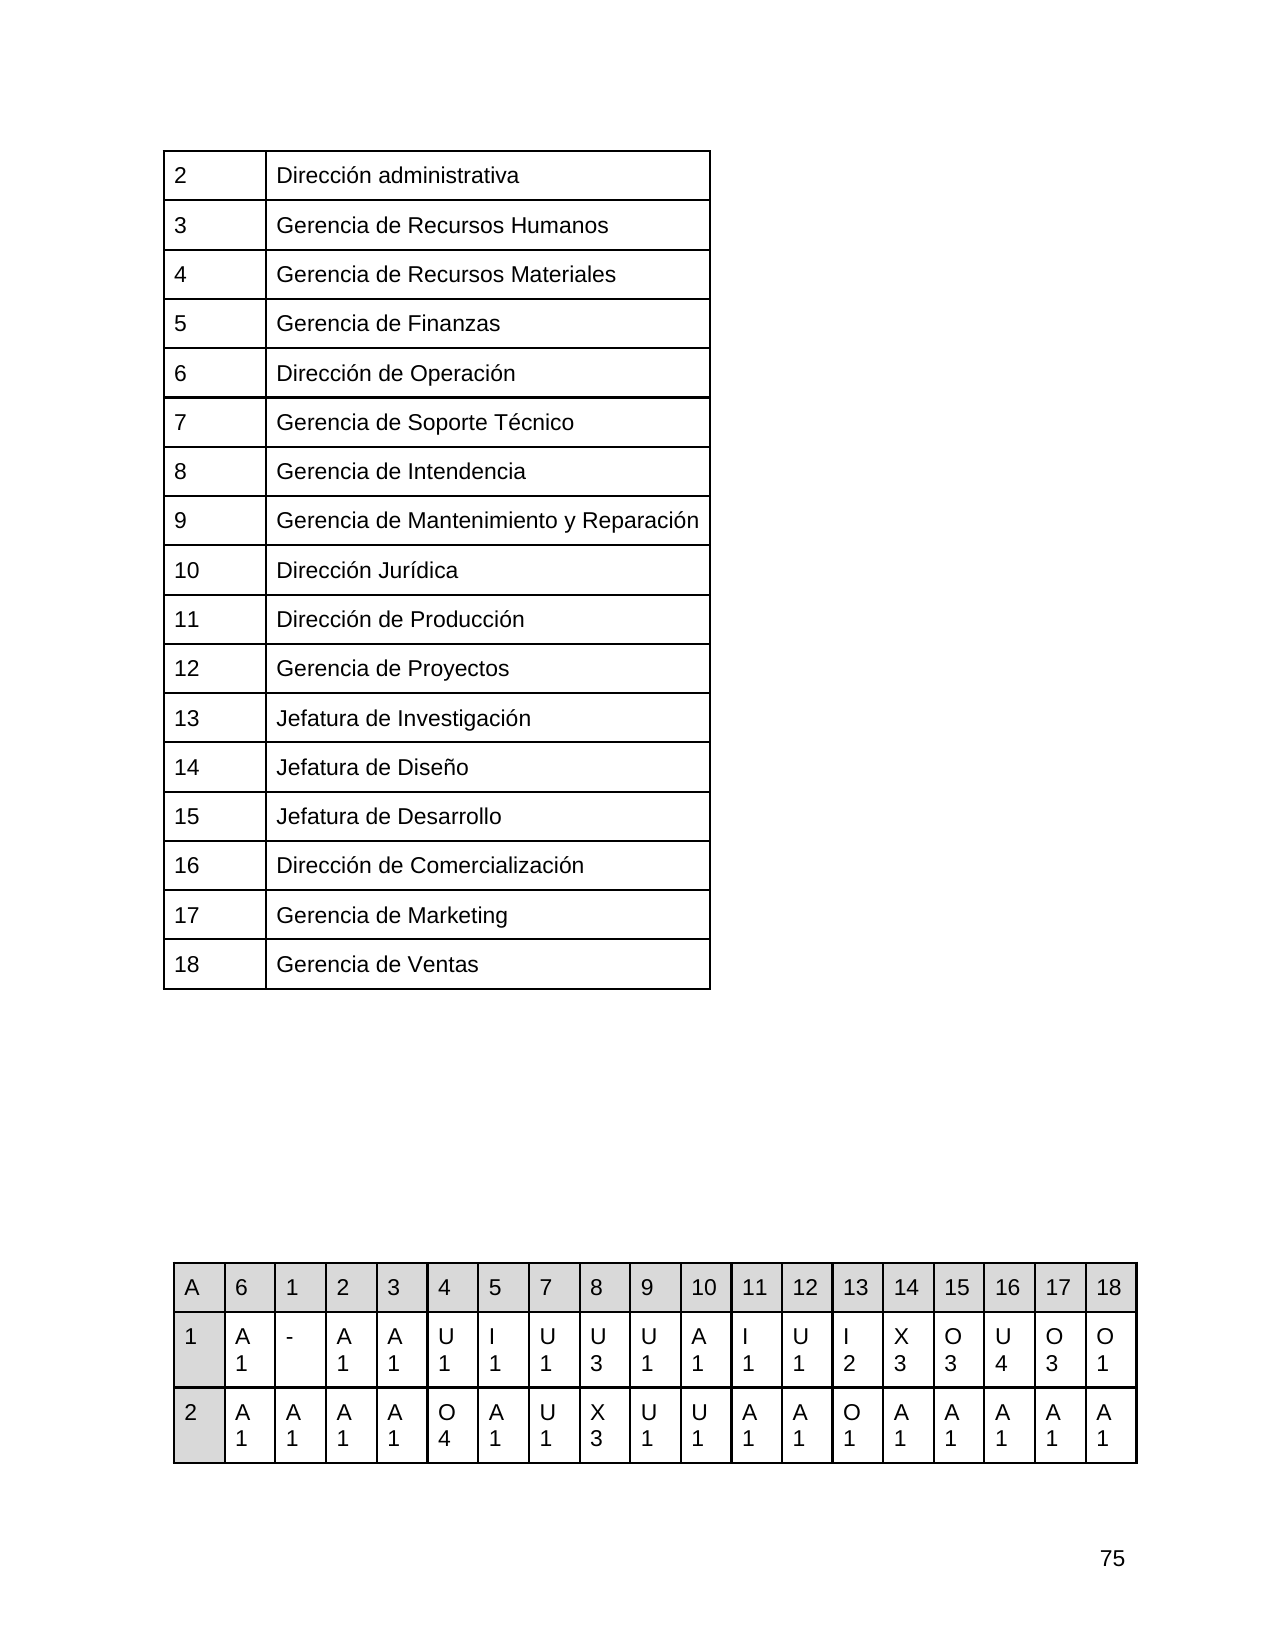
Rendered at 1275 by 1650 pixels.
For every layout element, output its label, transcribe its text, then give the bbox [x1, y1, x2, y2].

table_cell Jefatura de Desarrollo [267, 793, 709, 840]
table_cell Gerencia de Finanzas [267, 300, 709, 347]
table_cell 11 [165, 596, 265, 643]
table_cell A 1 [783, 1389, 831, 1462]
table_cell I 1 [733, 1313, 781, 1386]
table_cell U 1 [429, 1313, 477, 1386]
table_cell Gerencia de Intendencia [267, 448, 709, 495]
table_cell A 1 [1036, 1389, 1085, 1462]
table_cell 16 [165, 842, 265, 889]
table_cell A 1 [935, 1389, 983, 1462]
table_header 1 [276, 1264, 325, 1311]
table_cell X 3 [581, 1389, 629, 1462]
table_cell 18 [165, 940, 265, 988]
table_cell U 1 [631, 1389, 680, 1462]
table_cell 2 [165, 152, 265, 199]
table_cell A 1 [682, 1313, 730, 1386]
table_cell I 2 [834, 1313, 882, 1386]
table_cell U 1 [682, 1389, 730, 1462]
table_cell U 1 [530, 1389, 579, 1462]
table_cell X 3 [884, 1313, 933, 1386]
table_header 17 [1036, 1264, 1085, 1311]
table_header 5 [479, 1264, 528, 1311]
table_cell 12 [165, 645, 265, 692]
table_header 3 [378, 1264, 426, 1311]
table_cell A 1 [985, 1389, 1034, 1462]
table_cell A 1 [276, 1389, 325, 1462]
table_cell U 1 [530, 1313, 579, 1386]
table_header 13 [834, 1264, 882, 1311]
table_header 9 [631, 1264, 680, 1311]
table_cell A 1 [884, 1389, 933, 1462]
table_header 11 [733, 1264, 781, 1311]
table_cell - [276, 1313, 325, 1386]
table_cell 4 [165, 251, 265, 298]
table_cell Dirección de Comercialización [267, 842, 709, 889]
table_cell Gerencia de Marketing [267, 891, 709, 938]
table_cell 17 [165, 891, 265, 938]
table_cell Dirección de Operación [267, 349, 709, 396]
table_cell 5 [165, 300, 265, 347]
table_header 2 [327, 1264, 376, 1311]
table_header 4 [429, 1264, 477, 1311]
table_cell O 1 [834, 1389, 882, 1462]
table_cell 2 [175, 1389, 224, 1462]
table_header 14 [884, 1264, 933, 1311]
table_cell Jefatura de Investigación [267, 694, 709, 741]
table_cell Gerencia de Ventas [267, 940, 709, 988]
table_cell A 1 [479, 1389, 528, 1462]
table_header 18 [1087, 1264, 1135, 1311]
table_cell A 1 [378, 1389, 426, 1462]
table_cell A 1 [327, 1389, 376, 1462]
table_cell 14 [165, 743, 265, 791]
table_header 6 [226, 1264, 274, 1311]
table_header 12 [783, 1264, 831, 1311]
table_cell Gerencia de Recursos Materiales [267, 251, 709, 298]
table_cell U 1 [631, 1313, 680, 1386]
table_cell A 1 [733, 1389, 781, 1462]
table_cell A 1 [378, 1313, 426, 1386]
table_header 10 [682, 1264, 730, 1311]
table_cell U 1 [783, 1313, 831, 1386]
table_cell 3 [165, 201, 265, 248]
table_cell Gerencia de Soporte Técnico [267, 399, 709, 446]
table_cell U 3 [581, 1313, 629, 1386]
table_header 7 [530, 1264, 579, 1311]
table_cell 6 [165, 349, 265, 396]
table_cell Gerencia de Proyectos [267, 645, 709, 692]
table_header 16 [985, 1264, 1034, 1311]
table_cell O 1 [1087, 1313, 1135, 1386]
table_header 8 [581, 1264, 629, 1311]
table_cell O 3 [1036, 1313, 1085, 1386]
table_cell 7 [165, 399, 265, 446]
table_cell O 4 [429, 1389, 477, 1462]
table_cell Dirección Jurídica [267, 546, 709, 593]
table_cell A 1 [226, 1389, 274, 1462]
table_cell Dirección de Producción [267, 596, 709, 643]
table_cell O 3 [935, 1313, 983, 1386]
table_header A [175, 1264, 224, 1311]
table_cell 13 [165, 694, 265, 741]
table_cell 8 [165, 448, 265, 495]
table_cell 15 [165, 793, 265, 840]
table_cell I 1 [479, 1313, 528, 1386]
table_cell A 1 [327, 1313, 376, 1386]
table_cell 1 [175, 1313, 224, 1386]
table_cell 9 [165, 497, 265, 544]
table_cell Gerencia de Mantenimiento y Reparación [267, 497, 709, 544]
table_cell 10 [165, 546, 265, 593]
table_cell Gerencia de Recursos Humanos [267, 201, 709, 248]
table_cell A 1 [226, 1313, 274, 1386]
table_cell Dirección administrativa [267, 152, 709, 199]
table_cell A 1 [1087, 1389, 1135, 1462]
table_cell Jefatura de Diseño [267, 743, 709, 791]
table_cell U 4 [985, 1313, 1034, 1386]
table_header 15 [935, 1264, 983, 1311]
